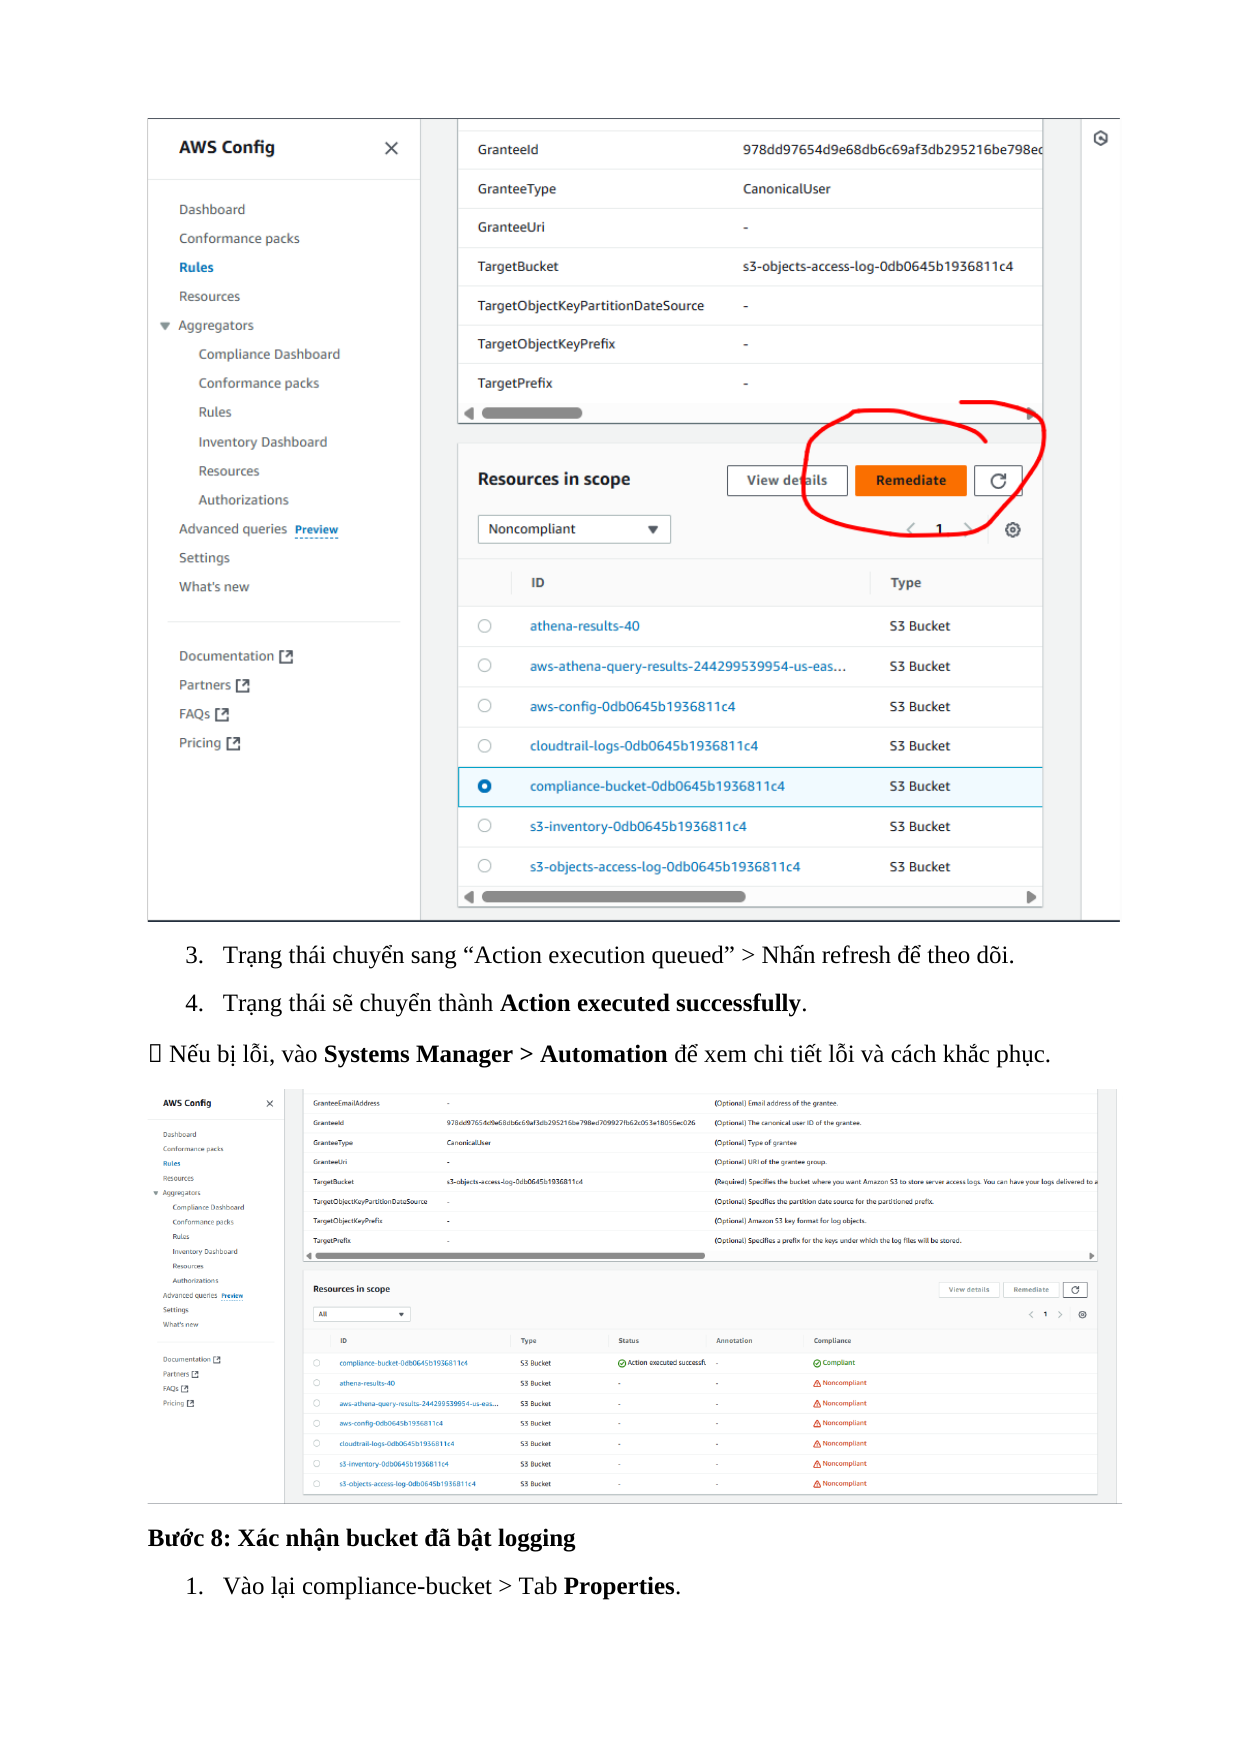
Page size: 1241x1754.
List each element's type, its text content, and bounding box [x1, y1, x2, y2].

text Bước 8: Xác nhận bucket đã bật logging [148, 1523, 1122, 1552]
list Trạng thái chuyển sang “Action execution queued” > Nhấn refresh để theo dõi. [185, 940, 1122, 969]
list Vào lại compliance-bucket > Tab Properties. [185, 1571, 1122, 1599]
text 🔧 Nếu bị lỗi, vào Systems Manager > Automation để xem chi tiết lỗi và cách khắc phục. [148, 1036, 1122, 1070]
picture [147, 1089, 1123, 1504]
list Trạng thái sẽ chuyển thành Action executed successfully. [185, 988, 1122, 1017]
picture [147, 118, 1123, 922]
